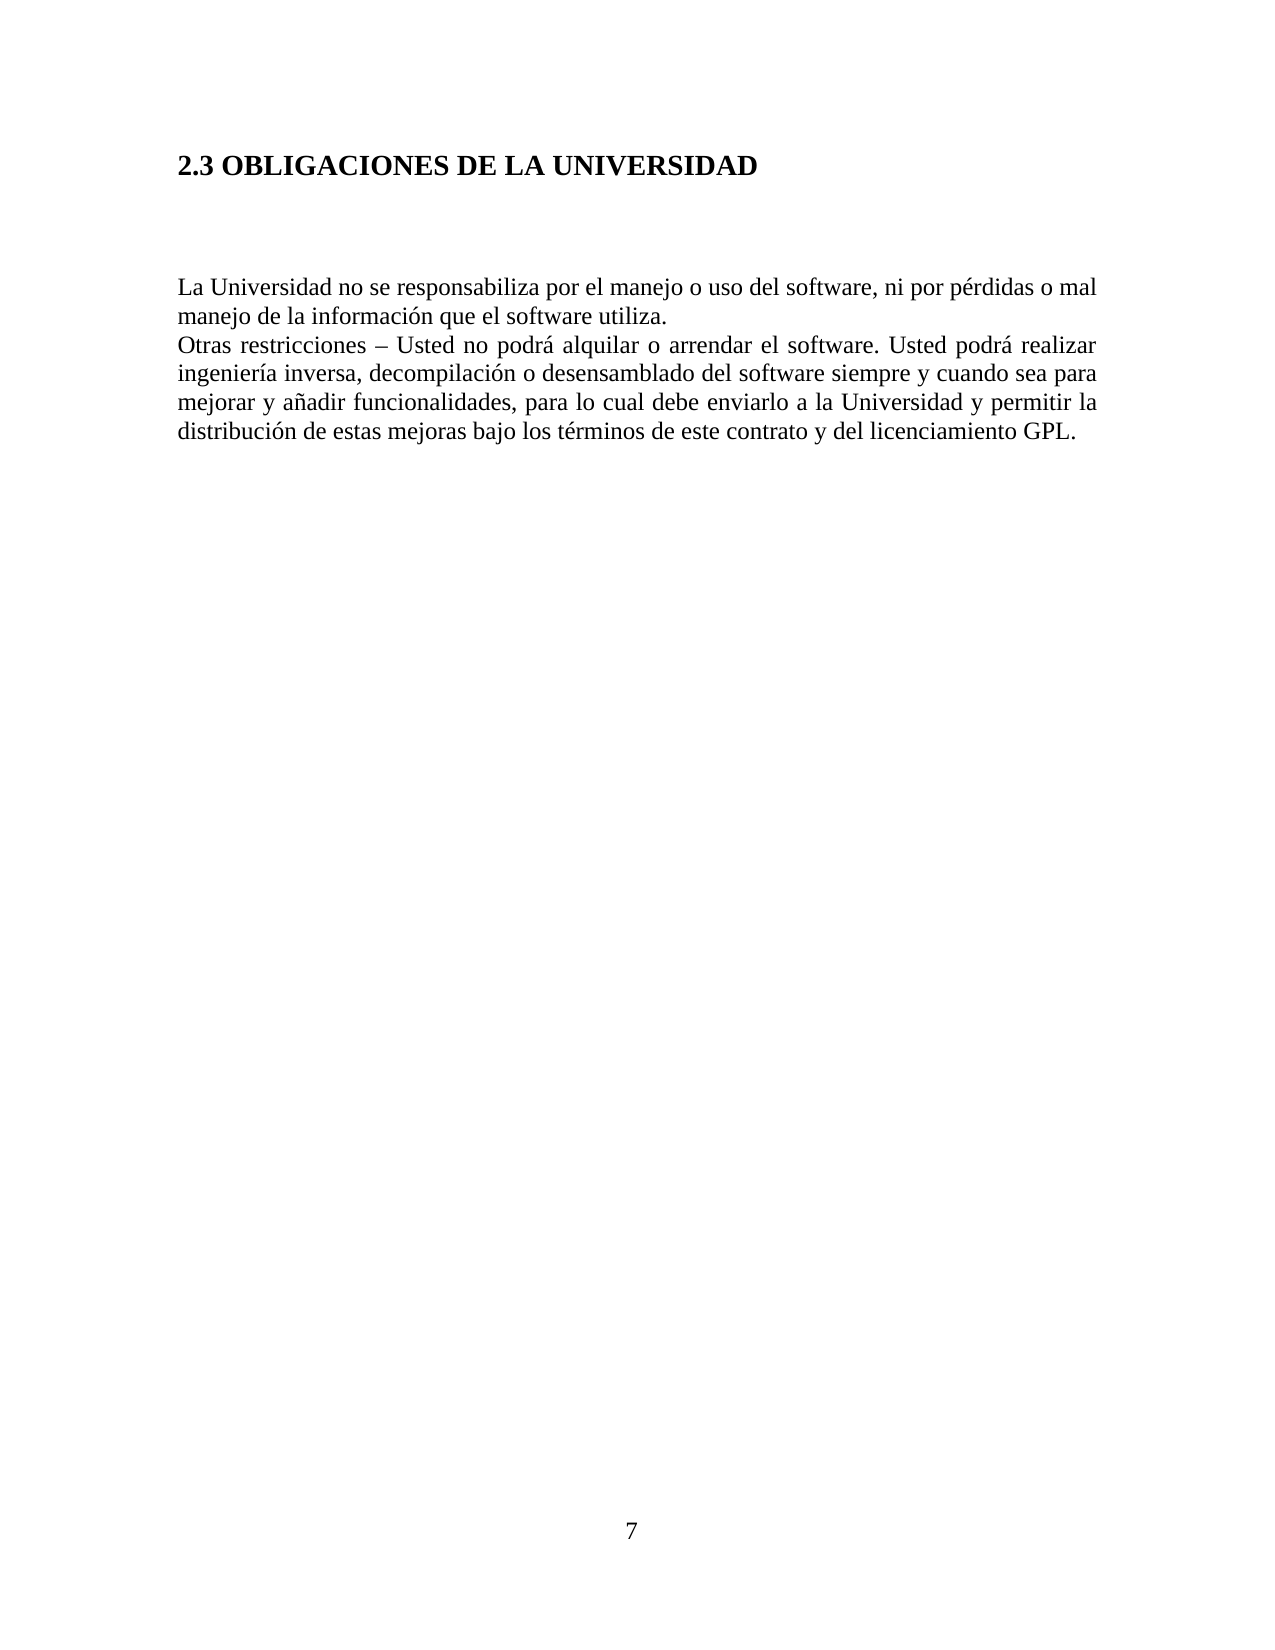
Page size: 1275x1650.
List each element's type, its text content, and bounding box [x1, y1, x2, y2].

text La Universidad no se responsabiliza por el manejo o uso del software, ni por pérdidas o mal manejo de la información que el software utiliza. [177, 272, 1098, 330]
text Otras restricciones – Usted no podrá alquilar o arrendar el software. Usted podrá realizar ingeniería inversa, decompilación o desensamblado del software siempre y cuando sea para mejorar y añadir funcionalidades, para lo cual debe enviarlo a la Universidad y permitir la distribución de estas mejoras bajo los términos de este contrato y del licenciamiento GPL. [177, 330, 1098, 445]
subtitle 2.3 OBLIGACIONES DE LA UNIVERSIDAD [177, 148, 1098, 181]
